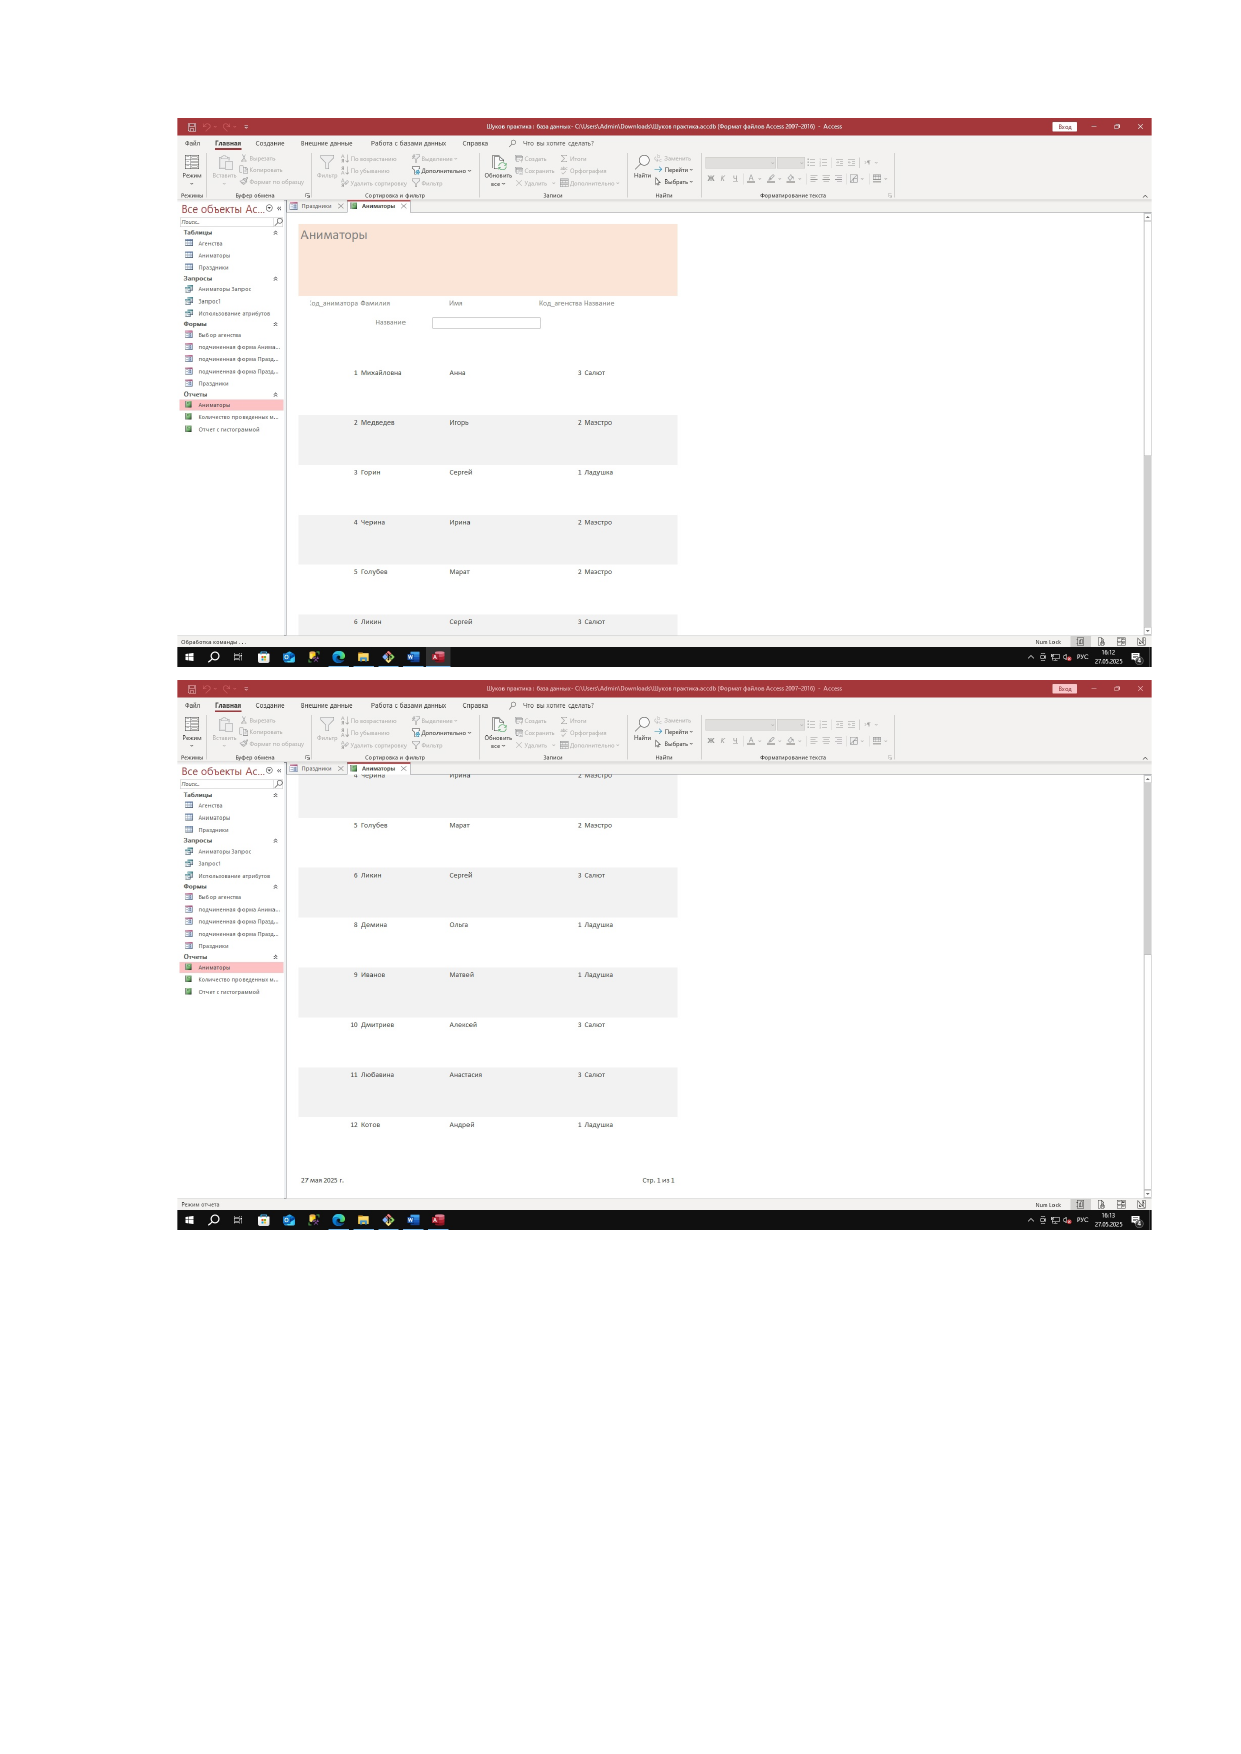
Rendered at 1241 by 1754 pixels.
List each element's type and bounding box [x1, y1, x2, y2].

picture [177, 680, 1152, 1230]
picture [177, 118, 1152, 667]
